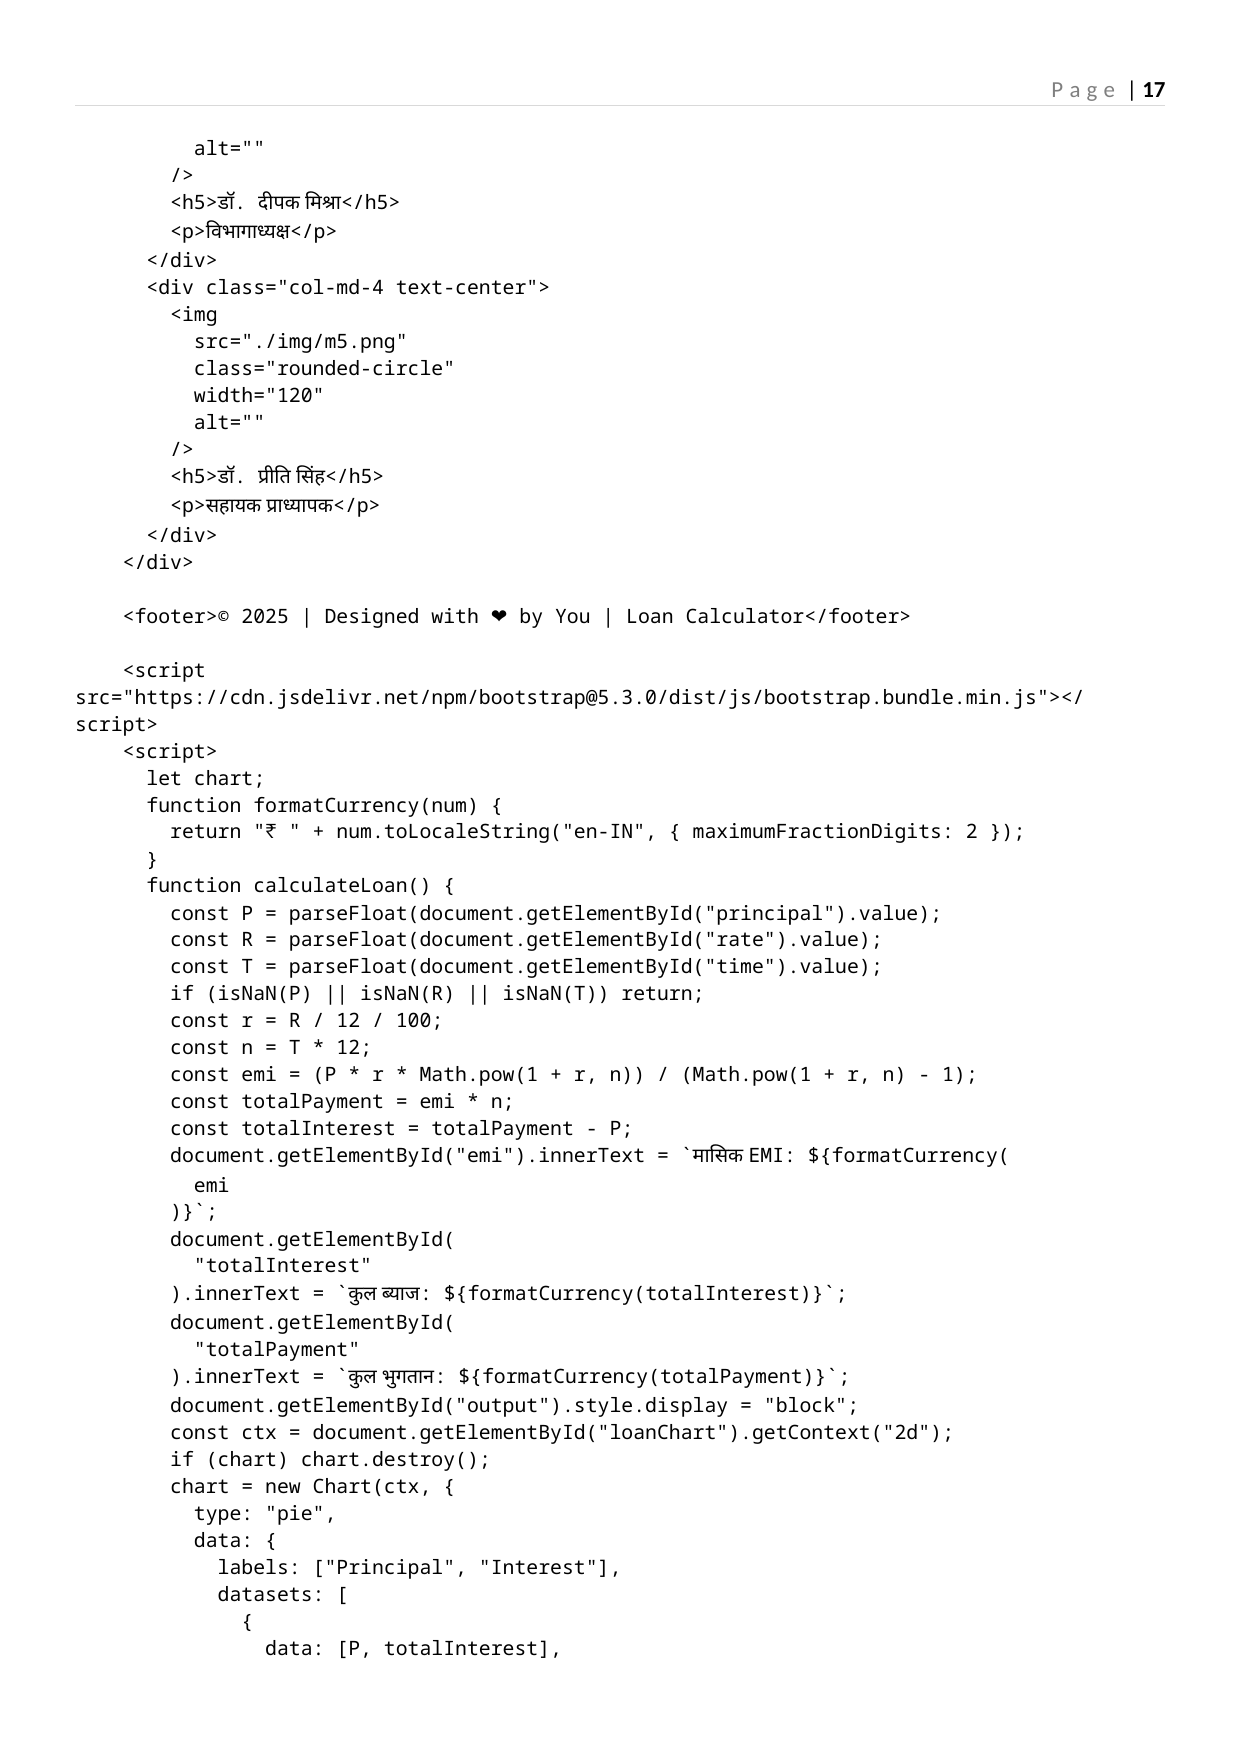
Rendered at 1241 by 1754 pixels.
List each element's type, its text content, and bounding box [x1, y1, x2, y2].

text data: { [75, 1526, 1165, 1553]
text "totalPayment" [75, 1335, 1165, 1362]
text ).innerText = `कुल भुगतान: ${formatCurrency(totalPayment)}`; [75, 1362, 1165, 1391]
text document.getElementById("output").style.display = "block"; [75, 1391, 1165, 1418]
text <h5>डॉ. प्रीति सिंह</h5> [75, 462, 1165, 492]
text <script> [75, 737, 1165, 764]
text /> [75, 436, 1165, 462]
text alt="" [75, 134, 1165, 161]
text document.getElementById("emi").innerText = `मासिक EMI: ${formatCurrency( [75, 1142, 1165, 1171]
text <div class="col-md-4 text-center"> [75, 274, 1165, 301]
text <h5>डॉ. दीपक मिश्रा</h5> [75, 188, 1165, 217]
text function formatCurrency(num) { [75, 791, 1165, 818]
text const ctx = document.getElementById("loanChart").getContext("2d"); [75, 1418, 1165, 1445]
text const T = parseFloat(document.getElementById("time").value); [75, 953, 1165, 980]
text </div> [75, 521, 1165, 548]
text /> [75, 161, 1165, 188]
text labels: ["Principal", "Interest"], [75, 1553, 1165, 1580]
text const emi = (P * r * Math.pow(1 + r, n)) / (Math.pow(1 + r, n) - 1); [75, 1061, 1165, 1088]
text "totalInterest" [75, 1252, 1165, 1279]
text ).innerText = `कुल ब्याज: ${formatCurrency(totalInterest)}`; [75, 1279, 1165, 1308]
text if (isNaN(P) || isNaN(R) || isNaN(T)) return; [75, 980, 1165, 1007]
text document.getElementById( [75, 1308, 1165, 1335]
text width="120" [75, 382, 1165, 408]
text const totalPayment = emi * n; [75, 1088, 1165, 1114]
text src="./img/m5.png" [75, 328, 1165, 354]
text const R = parseFloat(document.getElementById("rate").value); [75, 926, 1165, 953]
text } [75, 845, 1165, 872]
text </div> [75, 548, 1165, 575]
text <script src="https://cdn.jsdelivr.net/npm/bootstrap@5.3.0/dist/js/bootstrap.bundle.min.js"></script> [75, 656, 1165, 737]
text <p>विभागाध्यक्ष</p> [75, 217, 1165, 247]
text data: [P, totalInterest], [75, 1634, 1165, 1661]
text if (chart) chart.destroy(); [75, 1445, 1165, 1472]
text </div> [75, 247, 1165, 274]
text <img [75, 301, 1165, 328]
text <footer>© 2025 | Designed with ❤️ by You | Loan Calculator</footer> [75, 602, 1165, 629]
text const totalInterest = totalPayment - P; [75, 1114, 1165, 1142]
text chart = new Chart(ctx, { [75, 1472, 1165, 1499]
text const r = R / 12 / 100; [75, 1007, 1165, 1034]
text function calculateLoan() { [75, 872, 1165, 899]
text datasets: [ [75, 1580, 1165, 1607]
text const P = parseFloat(document.getElementById("principal").value); [75, 899, 1165, 926]
text alt="" [75, 408, 1165, 436]
text { [75, 1607, 1165, 1634]
text emi [75, 1171, 1165, 1198]
text document.getElementById( [75, 1225, 1165, 1252]
text <p>सहायक प्राध्यापक</p> [75, 492, 1165, 521]
text const n = T * 12; [75, 1034, 1165, 1061]
text return "₹ " + num.toLocaleString("en-IN", { maximumFractionDigits: 2 }); [75, 818, 1165, 845]
text type: "pie", [75, 1499, 1165, 1526]
text let chart; [75, 764, 1165, 791]
text )}`; [75, 1198, 1165, 1225]
text class="rounded-circle" [75, 354, 1165, 382]
